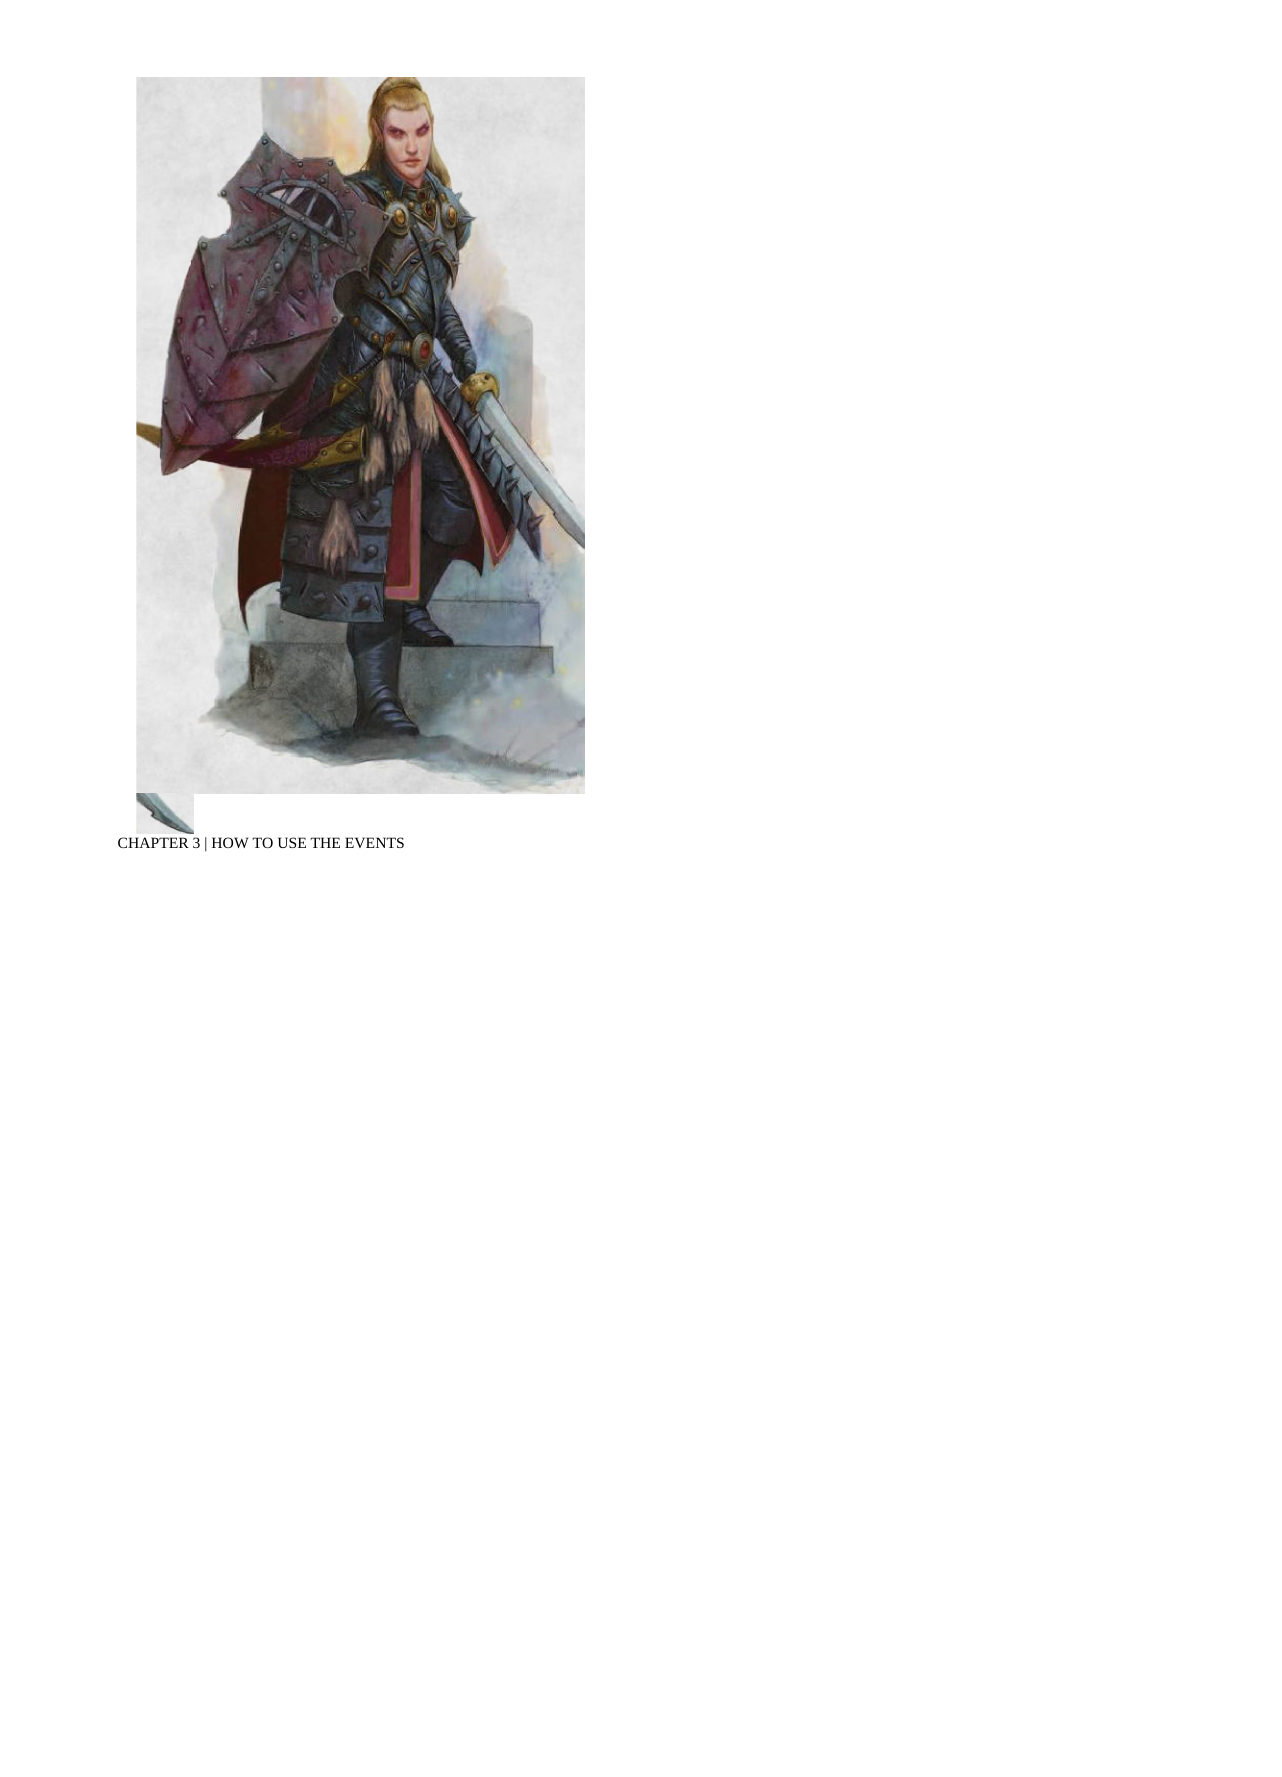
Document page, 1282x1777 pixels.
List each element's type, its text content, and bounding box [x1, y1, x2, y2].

text CHAPTER 3 | HOW TO USE THE EVENTS [117, 834, 1145, 852]
picture [136, 77, 585, 834]
